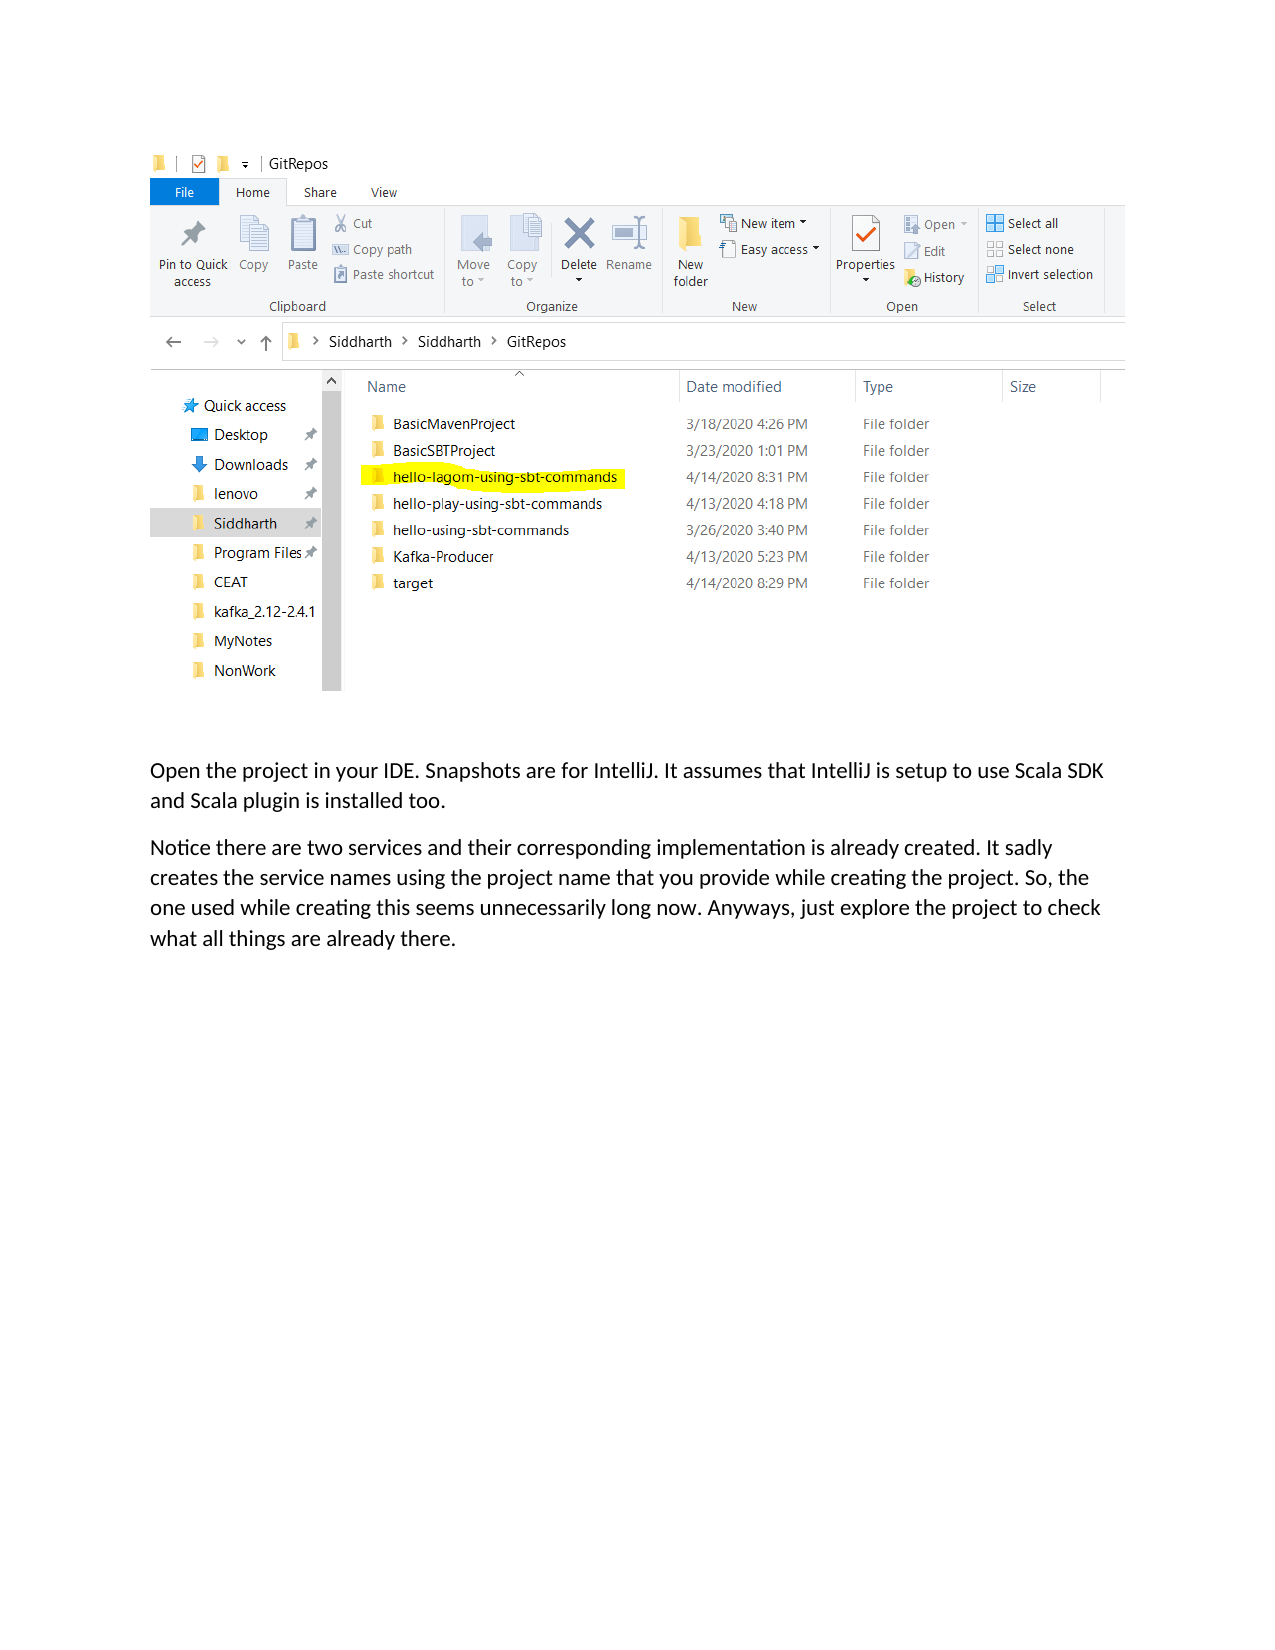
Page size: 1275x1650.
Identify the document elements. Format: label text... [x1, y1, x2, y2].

picture [150, 150, 1125, 691]
text Open the project in your IDE. Snapshots are for IntelliJ. It assumes that IntelliJ is setup to use Scala SDK and Scala plugin is installed too. [150, 756, 1125, 814]
text Notice there are two services and their corresponding implementation is already created. It sadly creates the service names using the project name that you provide while creating the project. So, the one used while creating this seems unnecessarily long now. Anyways, just explore the project to check what all things are already there. [150, 833, 1125, 952]
